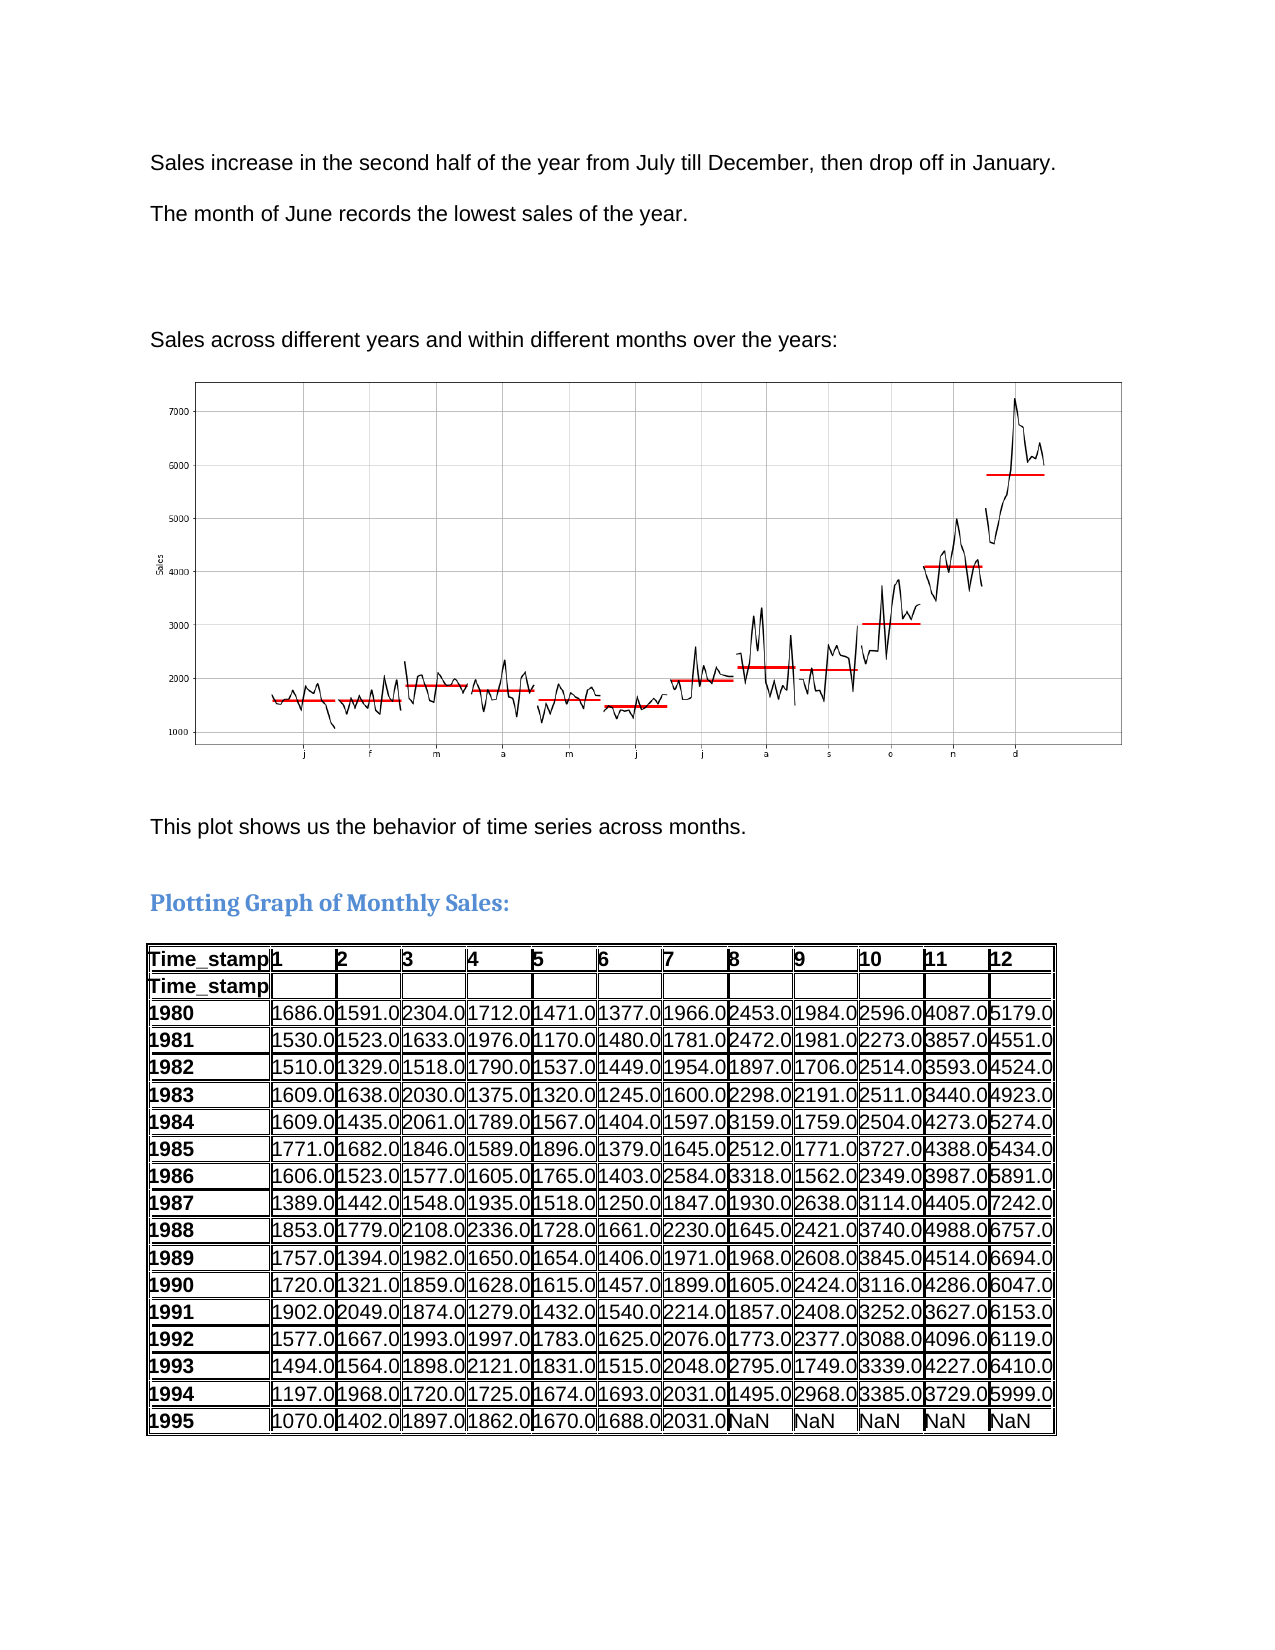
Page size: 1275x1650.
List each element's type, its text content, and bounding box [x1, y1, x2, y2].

table_cell 1402.0 [336, 1409, 402, 1433]
table_cell 1661.0 [599, 1219, 661, 1242]
table_cell 1577.0 [273, 1327, 335, 1351]
table_cell 2584.0 [664, 1164, 727, 1188]
table_cell 1562.0 [795, 1164, 857, 1188]
table_cell 6119.0 [991, 1324, 1053, 1351]
table_cell 2061.0 [403, 1110, 465, 1133]
table_cell 4551.0 [989, 1025, 1055, 1052]
table_cell 1389.0 [273, 1191, 335, 1215]
table_cell 1783.0 [534, 1327, 596, 1351]
table_cell [468, 974, 531, 998]
text Sales across different years and within different months over the years: [150, 326, 1125, 352]
table_cell 1935.0 [468, 1191, 531, 1215]
table_cell 1728.0 [534, 1219, 596, 1242]
table_cell 1990 [150, 1270, 269, 1297]
table_cell 3318.0 [730, 1164, 792, 1188]
table_cell 2336.0 [468, 1219, 531, 1242]
table_cell 3252.0 [860, 1300, 923, 1324]
table_cell 1170.0 [534, 1028, 596, 1052]
table_cell 2031.0 [663, 1409, 728, 1433]
table_cell 1279.0 [468, 1300, 531, 1324]
table_cell 1406.0 [599, 1246, 661, 1269]
table_cell 1757.0 [273, 1246, 335, 1269]
table_cell 2511.0 [860, 1083, 923, 1106]
table_cell 1989 [150, 1242, 269, 1269]
table_cell 1749.0 [795, 1354, 857, 1378]
table_cell 4405.0 [926, 1191, 988, 1215]
table_cell 2514.0 [860, 1055, 923, 1079]
table_cell 1725.0 [468, 1382, 531, 1405]
table_header 8 [728, 947, 793, 970]
table_cell 2108.0 [403, 1219, 465, 1242]
table_cell 1537.0 [534, 1055, 596, 1079]
table_cell 1670.0 [532, 1409, 597, 1433]
table_cell 1197.0 [273, 1382, 335, 1405]
table_cell 1495.0 [730, 1382, 792, 1405]
table_cell 1615.0 [534, 1273, 596, 1297]
table_header Time_stamp [150, 945, 271, 970]
table_cell 2191.0 [795, 1083, 857, 1106]
table_cell [599, 974, 661, 998]
table_cell 1540.0 [599, 1300, 661, 1324]
table_cell 4524.0 [991, 1052, 1053, 1079]
table_cell 1329.0 [338, 1055, 400, 1079]
table_cell 1245.0 [599, 1083, 661, 1106]
table_cell 1976.0 [468, 1028, 531, 1052]
table_cell 1712.0 [468, 1001, 531, 1025]
table_cell 2795.0 [730, 1354, 792, 1378]
table_cell 3440.0 [926, 1083, 988, 1106]
table_cell 1846.0 [403, 1137, 465, 1161]
table_cell 4087.0 [926, 1001, 988, 1025]
table_cell 1688.0 [598, 1409, 663, 1433]
table_cell 3627.0 [926, 1300, 988, 1324]
table_cell 2230.0 [664, 1219, 727, 1242]
table_cell 2596.0 [860, 1001, 923, 1025]
table_cell 1591.0 [338, 1001, 400, 1025]
table_cell 1771.0 [273, 1137, 335, 1161]
table_cell 1686.0 [273, 1001, 335, 1025]
table_cell 1790.0 [468, 1055, 531, 1079]
table_cell 1897.0 [730, 1055, 792, 1079]
table_cell 2048.0 [664, 1354, 727, 1378]
table_cell 5179.0 [989, 998, 1055, 1025]
table_cell 1720.0 [273, 1273, 335, 1297]
table_cell NaN [794, 1409, 859, 1433]
table_cell 1765.0 [534, 1164, 596, 1188]
table_cell 4988.0 [926, 1219, 988, 1242]
table_cell 1567.0 [534, 1110, 596, 1133]
table_cell 2424.0 [795, 1273, 857, 1297]
table_cell 2076.0 [664, 1327, 727, 1351]
table_cell 1857.0 [730, 1300, 792, 1324]
table_cell 3740.0 [860, 1219, 923, 1242]
table_cell 1375.0 [468, 1083, 531, 1106]
table_cell 6410.0 [991, 1351, 1053, 1378]
table_header 11 [924, 947, 989, 970]
table_cell Time_stamp [150, 970, 269, 998]
table_cell 6153.0 [989, 1297, 1055, 1324]
table_cell 1070.0 [271, 1409, 336, 1433]
table_cell 1404.0 [599, 1110, 661, 1133]
table_cell 4227.0 [926, 1354, 988, 1378]
table_cell 1674.0 [534, 1382, 596, 1405]
table_header 3 [402, 947, 467, 970]
table_cell 1515.0 [599, 1354, 661, 1378]
table_cell 1930.0 [730, 1191, 792, 1215]
table_cell 1993.0 [403, 1327, 465, 1351]
table_cell 1771.0 [795, 1137, 857, 1161]
table_cell 2214.0 [664, 1300, 727, 1324]
table_cell 1874.0 [403, 1300, 465, 1324]
table_cell 3857.0 [926, 1028, 988, 1052]
table_cell 1625.0 [599, 1327, 661, 1351]
table_cell 6694.0 [991, 1242, 1054, 1269]
table_cell 6047.0 [991, 1270, 1054, 1297]
table_cell 1896.0 [534, 1137, 596, 1161]
table_cell 1494.0 [273, 1354, 335, 1378]
table_cell 1781.0 [664, 1028, 727, 1052]
table_cell 1954.0 [664, 1055, 727, 1079]
table_cell [795, 974, 857, 998]
table_cell 1988 [150, 1215, 269, 1242]
table_cell 4514.0 [926, 1246, 988, 1269]
table_cell 3729.0 [926, 1382, 988, 1405]
table_cell 1523.0 [338, 1164, 400, 1188]
table_cell 1982.0 [403, 1246, 465, 1269]
table_cell 1609.0 [273, 1083, 335, 1106]
table_cell 1997.0 [468, 1327, 531, 1351]
table_cell 3339.0 [860, 1354, 923, 1378]
table_cell 1320.0 [534, 1083, 596, 1106]
table_cell 2408.0 [795, 1300, 857, 1324]
table_cell 1759.0 [795, 1110, 857, 1133]
table_cell 1897.0 [402, 1409, 467, 1433]
table_cell 1638.0 [338, 1083, 400, 1106]
table_cell 1377.0 [599, 1001, 661, 1025]
table_cell 2121.0 [468, 1354, 531, 1378]
table_cell 1605.0 [730, 1273, 792, 1297]
table_cell [534, 974, 596, 998]
table_cell 1435.0 [338, 1110, 400, 1133]
table_cell NaN [728, 1409, 793, 1433]
table_cell 2968.0 [795, 1382, 857, 1405]
table_cell [273, 974, 335, 998]
table_cell 2504.0 [860, 1110, 923, 1133]
table_cell 1898.0 [403, 1354, 465, 1378]
table_cell 1987 [148, 1188, 269, 1215]
table_cell 4923.0 [991, 1079, 1054, 1106]
table_cell 1853.0 [273, 1219, 335, 1242]
table_cell 1589.0 [468, 1137, 531, 1161]
table_cell 1548.0 [403, 1191, 465, 1215]
table_cell 1650.0 [468, 1246, 531, 1269]
table_cell 1986 [148, 1161, 271, 1188]
table_cell 1432.0 [534, 1300, 596, 1324]
table_cell 3987.0 [926, 1164, 988, 1188]
table_header 1 [271, 947, 336, 970]
table_cell [926, 974, 988, 998]
table_cell 2608.0 [795, 1246, 857, 1269]
table_cell [403, 974, 465, 998]
table_cell 1693.0 [599, 1382, 661, 1405]
table_cell 1530.0 [273, 1028, 335, 1052]
table_cell 3116.0 [860, 1273, 923, 1297]
text This plot shows us the behavior of time series across months. [150, 814, 1125, 839]
table_cell 1682.0 [338, 1137, 400, 1161]
table_cell 1847.0 [664, 1191, 727, 1215]
table_cell 1645.0 [664, 1137, 727, 1161]
table_cell 2298.0 [730, 1083, 792, 1106]
table_cell 1609.0 [273, 1110, 335, 1133]
table_cell 5274.0 [991, 1106, 1054, 1133]
table_cell 2512.0 [730, 1137, 792, 1161]
table_header 12 [989, 947, 1053, 970]
table_header 2 [336, 947, 402, 970]
table_cell 2453.0 [730, 1001, 792, 1025]
table_cell 1250.0 [599, 1191, 661, 1215]
table_cell 1645.0 [730, 1219, 792, 1242]
table_cell 1862.0 [467, 1409, 532, 1433]
table_cell 1899.0 [664, 1273, 727, 1297]
table_cell NaN [859, 1409, 924, 1433]
table_cell 1971.0 [664, 1246, 727, 1269]
table_cell 1518.0 [403, 1055, 465, 1079]
table_cell 1981 [148, 1025, 271, 1052]
table_cell 1991 [148, 1297, 271, 1324]
table_cell 1994 [150, 1378, 269, 1405]
table_cell 1480.0 [599, 1028, 661, 1052]
table_cell 6757.0 [991, 1215, 1054, 1242]
table_header 6 [598, 947, 663, 970]
table_cell 1984 [150, 1106, 269, 1133]
table_cell 1442.0 [338, 1191, 400, 1215]
table_cell 1654.0 [534, 1246, 596, 1269]
table_cell 3159.0 [730, 1110, 792, 1133]
table_cell 1379.0 [599, 1137, 661, 1161]
table_cell 1667.0 [338, 1327, 400, 1351]
table_header 10 [859, 945, 924, 970]
table_cell 2638.0 [795, 1191, 857, 1215]
table_cell 1993 [150, 1351, 269, 1378]
table_cell 4286.0 [926, 1273, 988, 1297]
table_cell 1457.0 [599, 1273, 661, 1297]
table_cell 1983 [150, 1079, 269, 1106]
table_cell 7242.0 [991, 1188, 1055, 1215]
table_cell 2349.0 [860, 1164, 923, 1188]
table_cell [991, 970, 1054, 998]
table_cell 5999.0 [991, 1378, 1054, 1405]
table_cell 2304.0 [403, 1001, 465, 1025]
table_cell 1564.0 [338, 1354, 400, 1378]
table_cell 2472.0 [730, 1028, 792, 1052]
text Plotting Graph of Monthly Sales: [150, 889, 1125, 918]
table_cell 4273.0 [926, 1110, 988, 1133]
table_cell NaN [924, 1409, 989, 1433]
table_cell 3845.0 [860, 1246, 923, 1269]
table_cell 1633.0 [403, 1028, 465, 1052]
table_cell 1471.0 [534, 1001, 596, 1025]
table_cell 2377.0 [795, 1327, 857, 1351]
table_cell 3088.0 [860, 1327, 923, 1351]
table_cell 1981.0 [795, 1028, 857, 1052]
table_cell 1606.0 [273, 1164, 335, 1188]
text The month of June records the lowest sales of the year. [150, 200, 1125, 226]
table_cell 2049.0 [338, 1300, 400, 1324]
table_cell 1984.0 [795, 1001, 857, 1025]
table_cell 2031.0 [664, 1382, 727, 1405]
table_cell [338, 974, 400, 998]
table_cell NaN [989, 1405, 1054, 1433]
text Sales increase in the second half of the year from July till December, then drop off in January. [150, 150, 1125, 175]
table_cell 1968.0 [338, 1382, 400, 1405]
table_cell [860, 974, 923, 998]
table_header 4 [467, 945, 532, 970]
table_cell 1577.0 [403, 1164, 465, 1188]
table_cell 1831.0 [534, 1354, 596, 1378]
picture [150, 376, 1125, 764]
table_cell 1597.0 [664, 1110, 727, 1133]
table_cell 4388.0 [926, 1137, 988, 1161]
table_cell 1518.0 [534, 1191, 596, 1215]
table_cell 4096.0 [926, 1327, 988, 1351]
table_cell 1968.0 [730, 1246, 792, 1269]
table_cell [664, 974, 727, 998]
table_header 5 [532, 947, 597, 970]
table_header 9 [794, 947, 859, 970]
table_cell 2030.0 [403, 1083, 465, 1106]
table_cell 1773.0 [730, 1327, 792, 1351]
table_cell 1779.0 [338, 1219, 400, 1242]
table_cell 3385.0 [860, 1382, 923, 1405]
table_cell 3593.0 [926, 1055, 988, 1079]
table_cell 1966.0 [664, 1001, 727, 1025]
table_cell 5891.0 [989, 1161, 1055, 1188]
table_cell 1902.0 [273, 1300, 335, 1324]
table_cell 5434.0 [991, 1134, 1054, 1161]
table_cell 1394.0 [338, 1246, 400, 1269]
table_cell 1403.0 [599, 1164, 661, 1188]
table_cell 1985 [150, 1134, 269, 1161]
table_cell 1321.0 [338, 1273, 400, 1297]
table_cell 3727.0 [860, 1137, 923, 1161]
table_cell 1600.0 [664, 1083, 727, 1106]
table_cell 2273.0 [860, 1028, 923, 1052]
table_header 7 [663, 945, 728, 970]
table_cell 1510.0 [273, 1055, 335, 1079]
table_cell 1628.0 [468, 1273, 531, 1297]
table_cell 1789.0 [468, 1110, 531, 1133]
table_cell 1992 [150, 1324, 269, 1351]
table_cell 1995 [150, 1405, 271, 1433]
table_cell 1980 [148, 998, 271, 1025]
table_cell 1523.0 [338, 1028, 400, 1052]
table_cell 1706.0 [795, 1055, 857, 1079]
table_cell 3114.0 [860, 1191, 923, 1215]
table_cell [730, 974, 792, 998]
table_cell 1720.0 [403, 1382, 465, 1405]
table_cell 1982 [150, 1052, 269, 1079]
table_cell 1449.0 [599, 1055, 661, 1079]
table_cell 1605.0 [468, 1164, 531, 1188]
table_cell 1859.0 [403, 1273, 465, 1297]
table_cell 2421.0 [795, 1219, 857, 1242]
